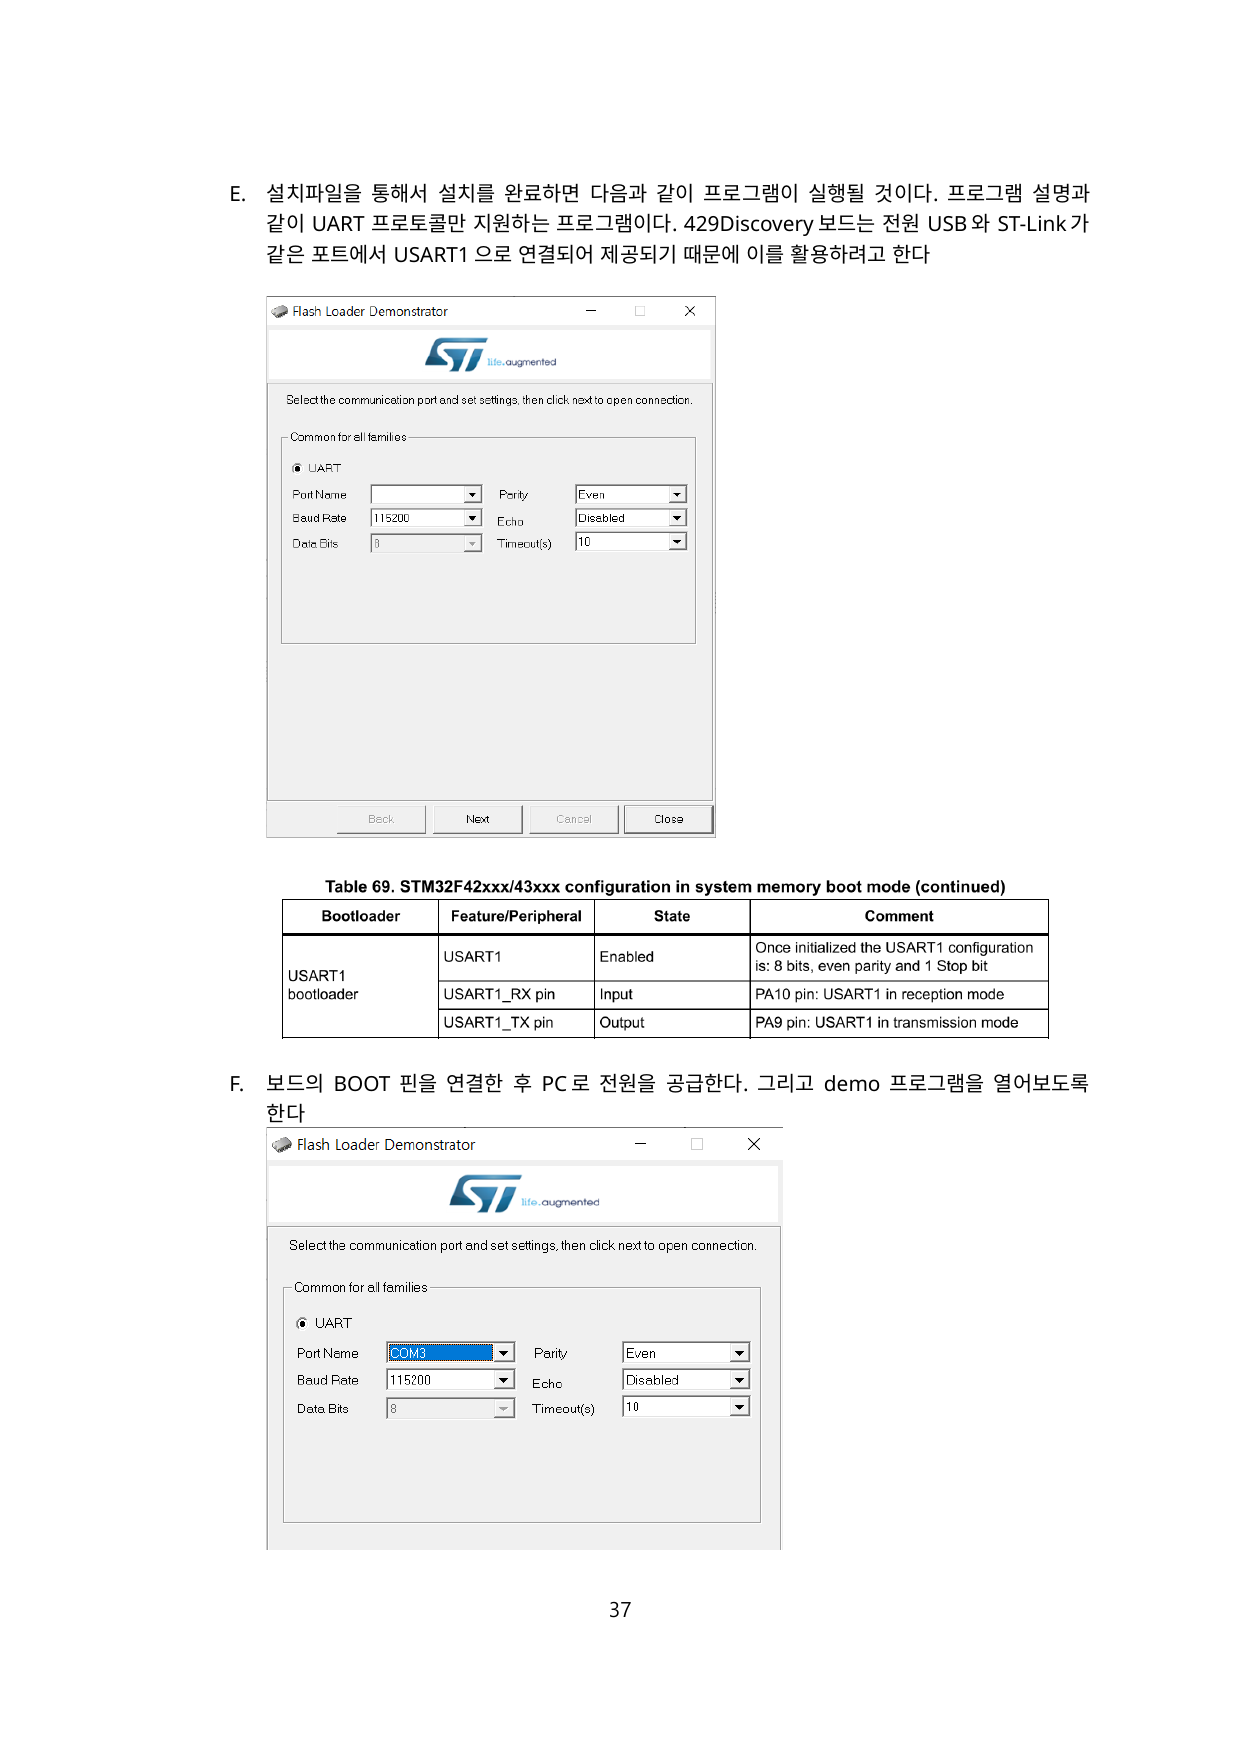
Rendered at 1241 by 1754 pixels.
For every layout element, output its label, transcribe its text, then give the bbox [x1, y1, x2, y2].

list 설치파일을 통해서 설치를 완료하면 다음과 같이 프로그램이 실행될 것이다. 프로그램 설명과 같이 UART 프로토콜만 지원하는 프로그램이다. 429Discovery보드는 전원 USB와 ST-Link가 같은 포트에서 USART1으로 연결되어 제공되기 때문에 이를 활용하려고 한다 [229, 177, 1090, 268]
picture [266, 1127, 783, 1550]
list 보드의 BOOT 핀을 연결한 후 PC로 전원을 공급한다. 그리고 demo 프로그램을 열어보도록 한다 [229, 1067, 1090, 1127]
picture [266, 866, 1051, 1039]
picture [266, 296, 716, 838]
